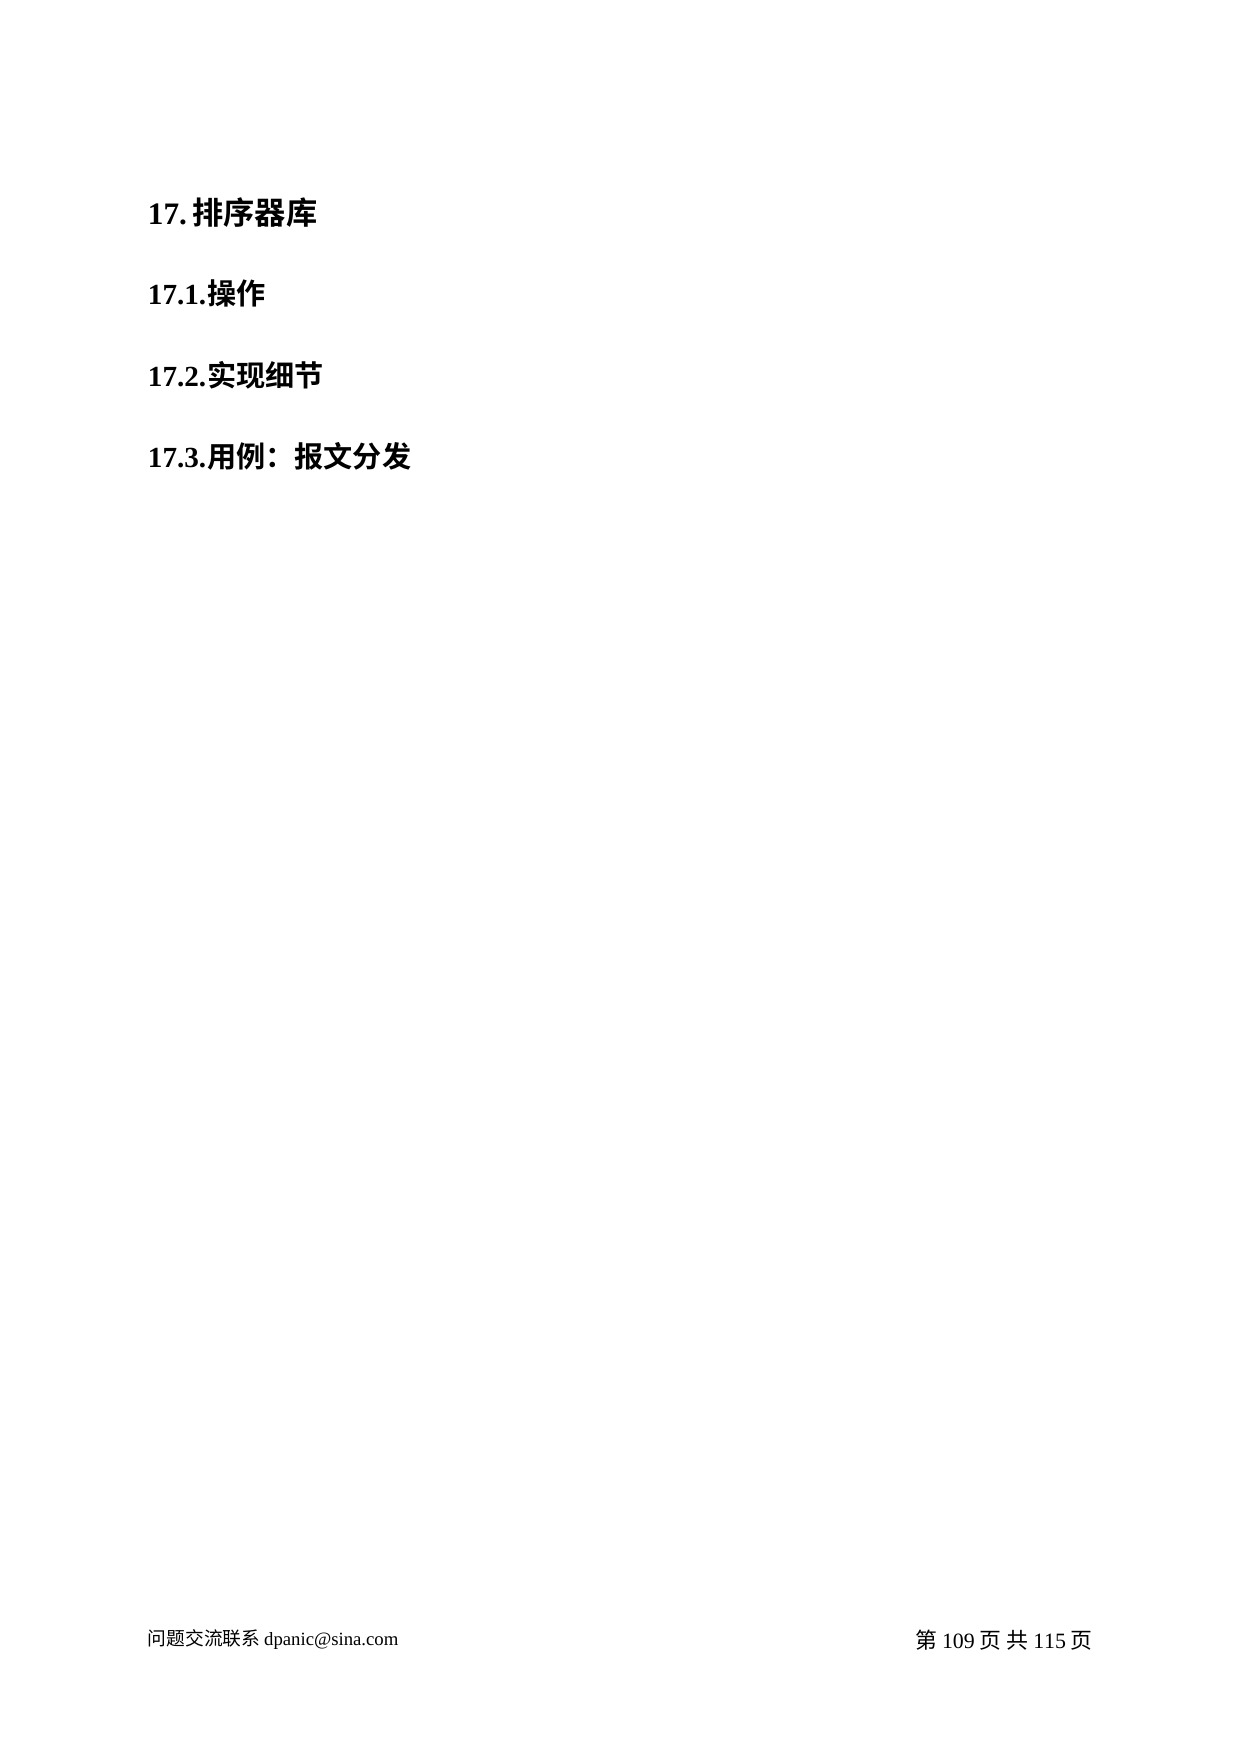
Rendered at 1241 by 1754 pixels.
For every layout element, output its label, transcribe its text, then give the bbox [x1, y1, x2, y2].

subtitle 实现细节 [148, 341, 1092, 406]
subtitle 用例：报文分发 [148, 422, 1092, 487]
subtitle 操作 [148, 259, 1092, 324]
subtitle 排序器库 [148, 178, 1092, 243]
